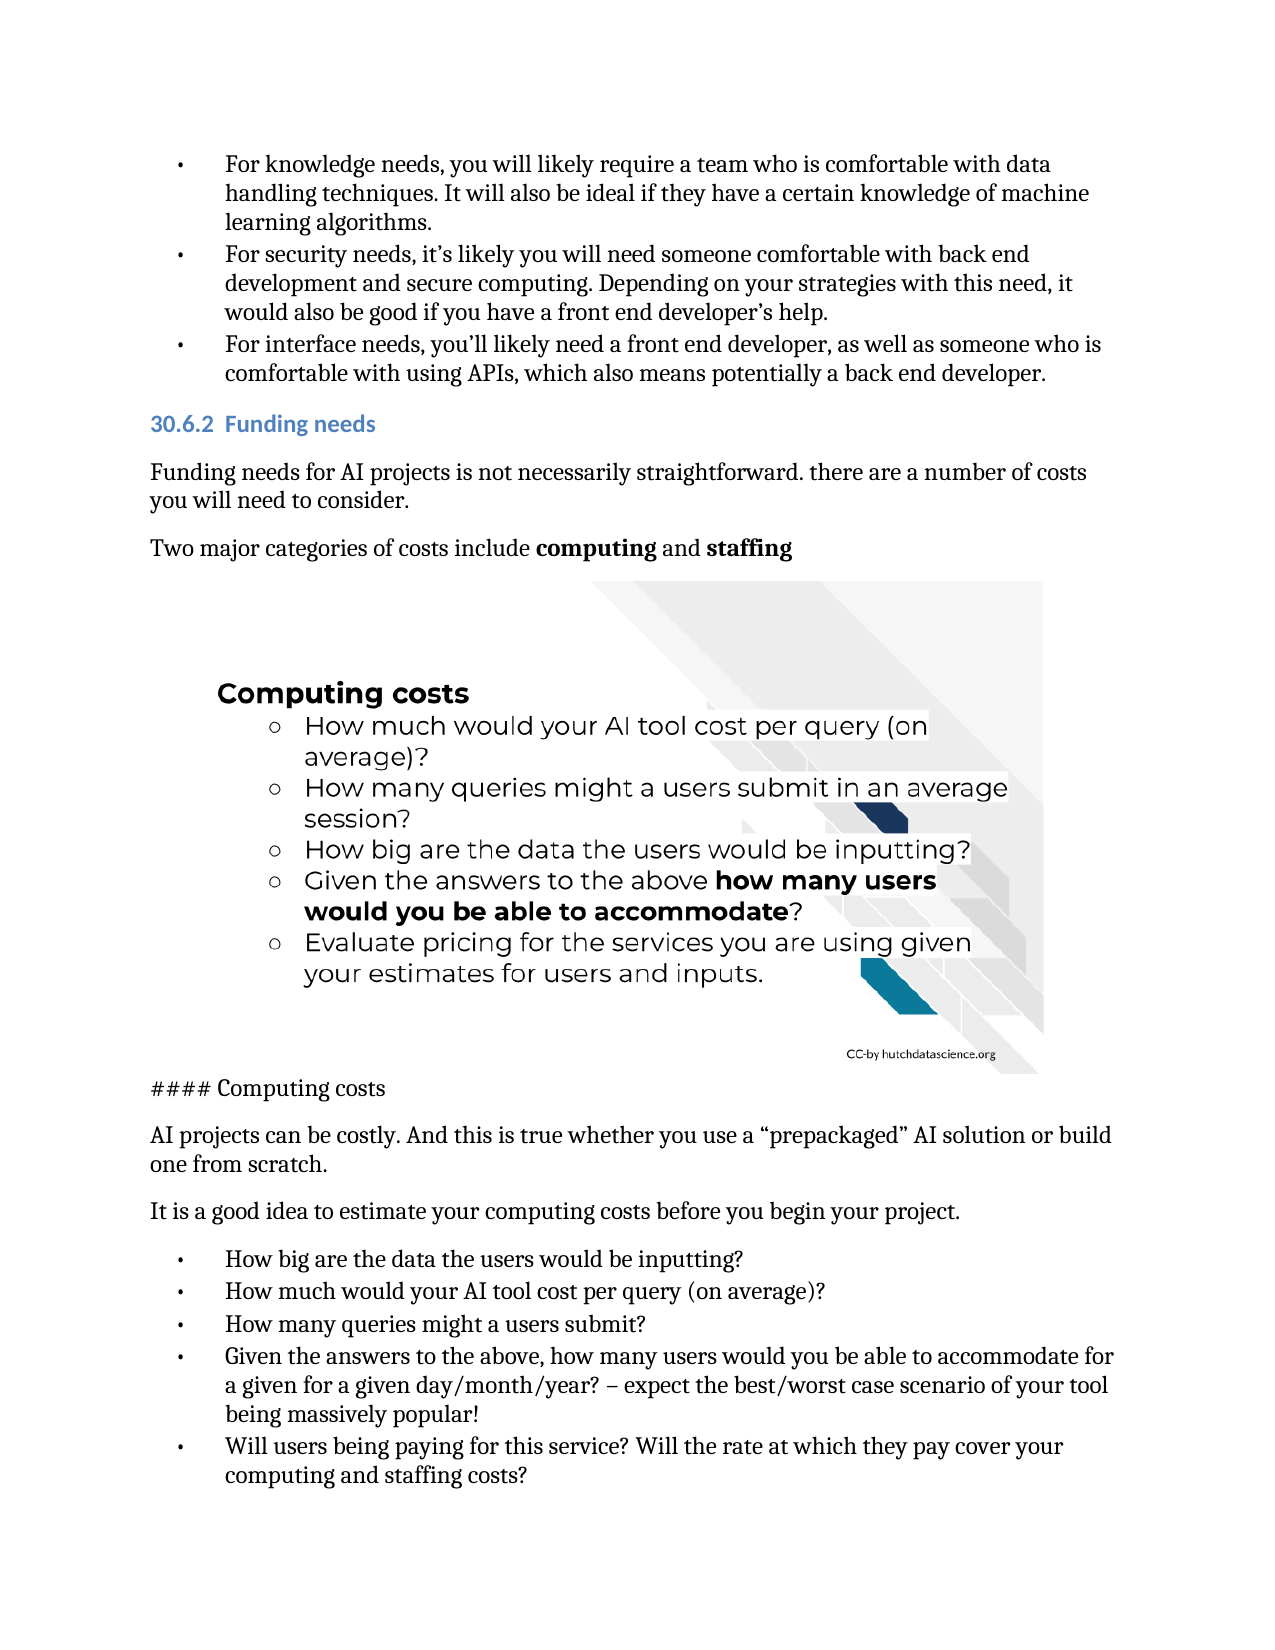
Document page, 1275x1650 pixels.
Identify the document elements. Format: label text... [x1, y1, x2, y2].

list How many queries might a users submit? [175, 1310, 1125, 1338]
list How big are the data the users would be inputting? [175, 1245, 1125, 1273]
subtitle 30.6.2 Funding needs [150, 408, 1125, 439]
list Will users being paying for this service? Will the rate at which they pay cover your computing and staffing costs? [175, 1432, 1125, 1490]
text Two major categories of costs include computing and staffing [150, 534, 1125, 563]
list For security needs, it’s likely you will need someone comfortable with back end development and secure computing. Depending on your strategies with this need, it would also be good if you have a front end developer’s help. [175, 240, 1125, 326]
text It is a good idea to estimate your computing costs before you begin your project. [150, 1197, 1125, 1226]
picture [168, 581, 1044, 1074]
list Given the answers to the above, how many users would you be able to accommodate for a given for a given day/month/year? – expect the best/worst case scenario of your tool being massively popular! [175, 1342, 1125, 1428]
text Funding needs for AI projects is not necessarily straightforward. there are a number of costs you will need to consider. [150, 458, 1125, 515]
text AI projects can be costly. And this is true whether you use a “prepackaged” AI solution or build one from scratch. [150, 1121, 1125, 1178]
list How much would your AI tool cost per query (on average)? [175, 1277, 1125, 1306]
list For interface needs, you’ll likely need a front end developer, as well as someone who is comfortable with using APIs, which also means potentially a back end developer. [175, 330, 1125, 387]
list For knowledge needs, you will likely require a team who is comfortable with data handling techniques. It will also be ideal if they have a certain knowledge of machine learning algorithms. [175, 150, 1125, 236]
